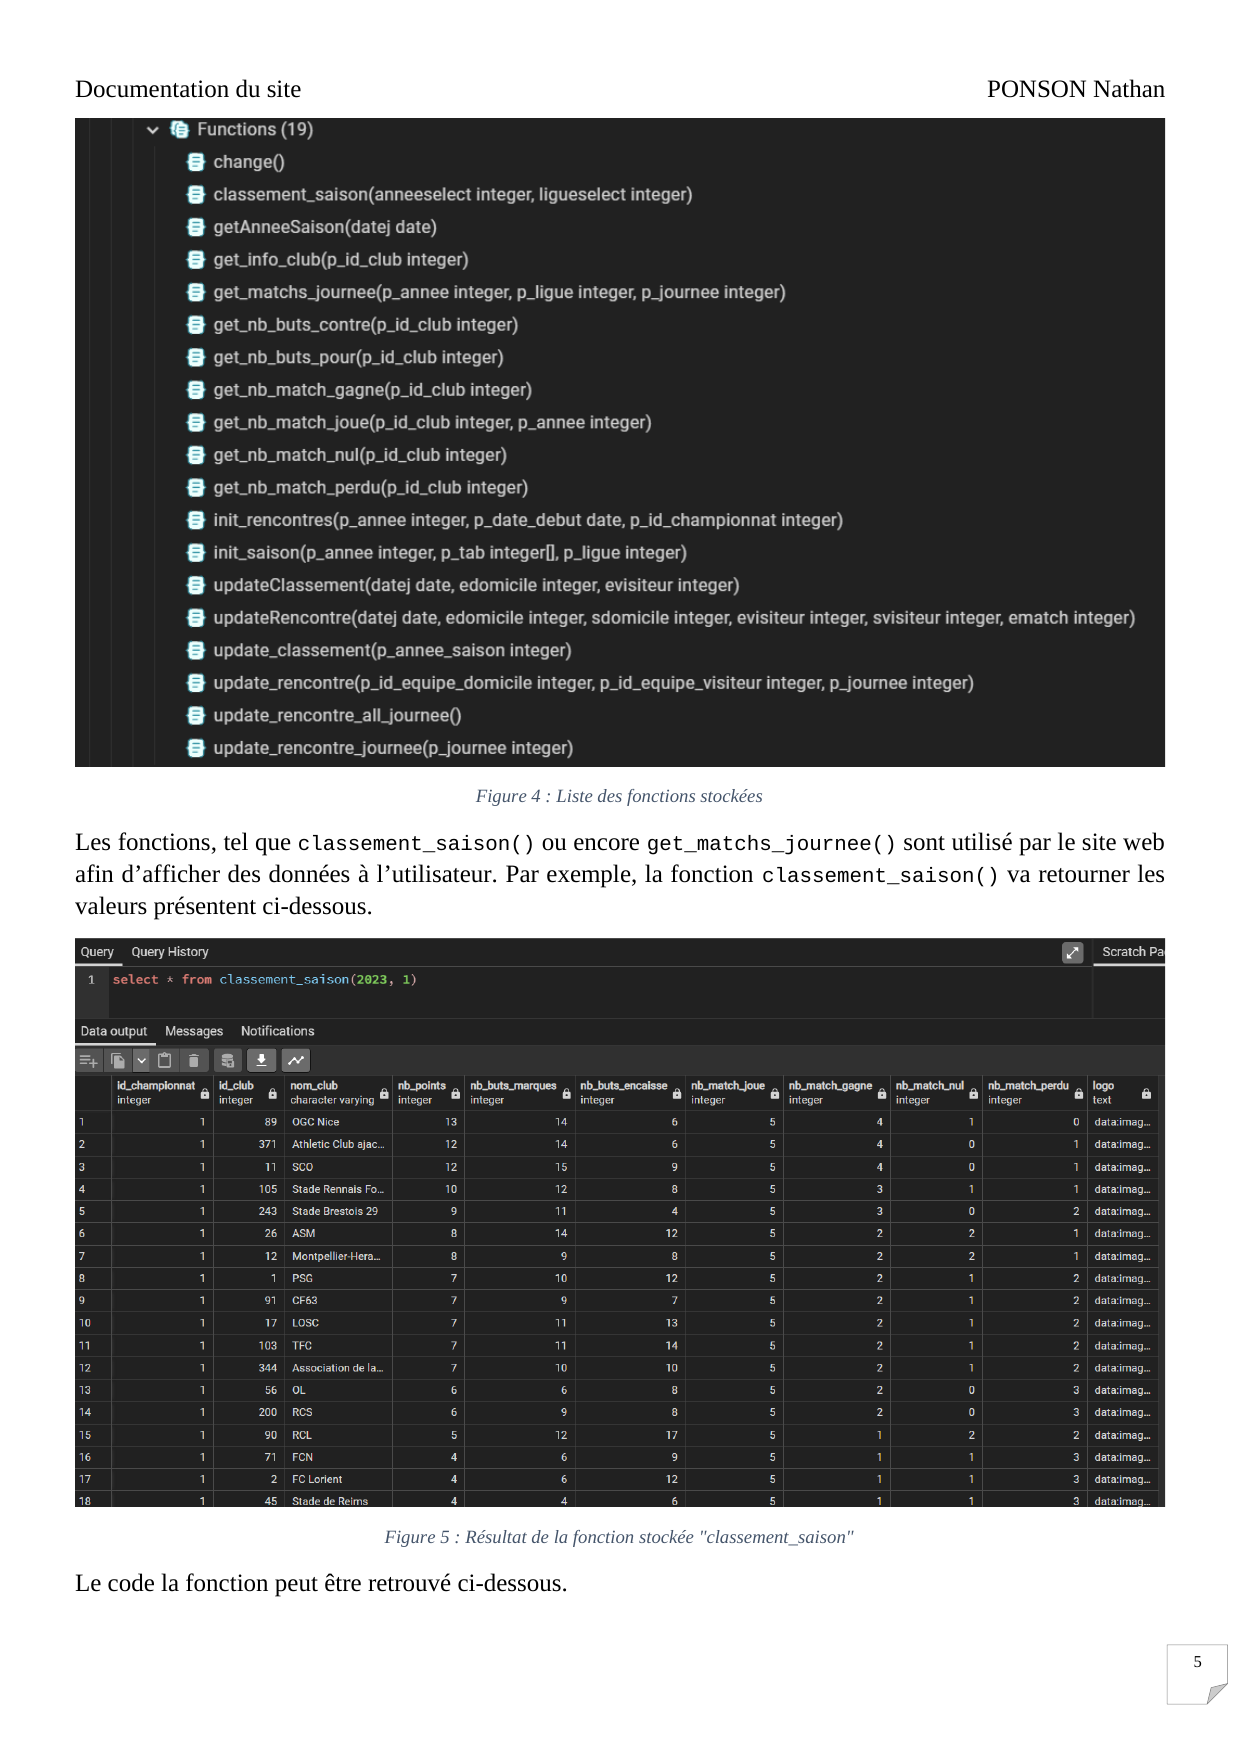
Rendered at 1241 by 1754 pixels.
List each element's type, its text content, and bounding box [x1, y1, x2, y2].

picture [75, 118, 1166, 767]
text Figure 5 : Résultat de la fonction stockée "classement_saison" [75, 1526, 1165, 1547]
text Les fonctions, tel que classement_saison() ou encore get_matchs_journee() sont utilisé par le site web afin d’afficher des données à l’utilisateur. Par exemple, la fonction classement_saison() va retourner les valeurs présentent ci-dessous. [75, 827, 1165, 920]
text Le code la fonction peut être retrouvé ci-dessous. [75, 1568, 1165, 1597]
text Figure 4 : Liste des fonctions stockées [75, 785, 1165, 807]
picture [75, 938, 1166, 1507]
